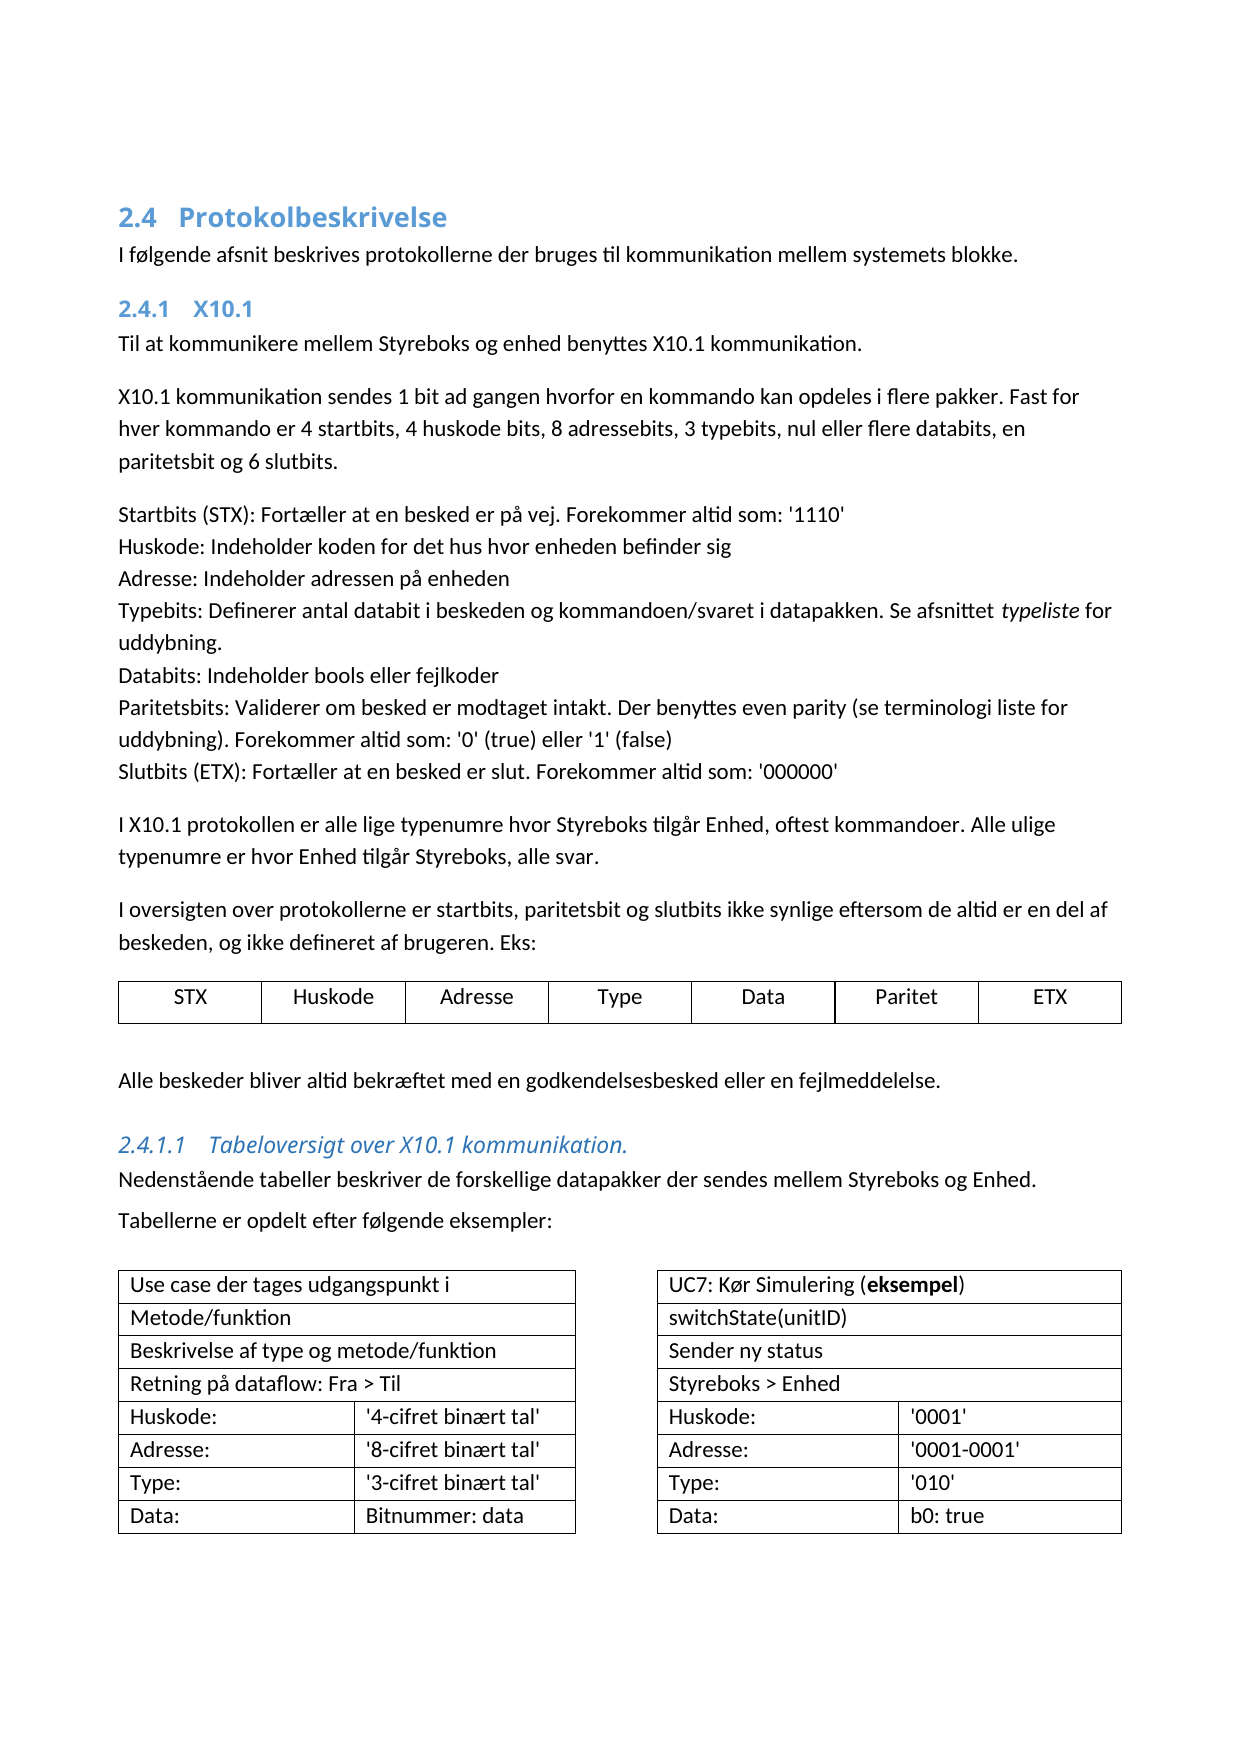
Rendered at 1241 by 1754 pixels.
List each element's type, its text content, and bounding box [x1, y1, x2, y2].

table_cell Sender ny status [658, 1336, 1121, 1368]
table_header Adresse [406, 982, 548, 1023]
table_cell Styreboks > Enhed [658, 1369, 1121, 1401]
text X10.1 kommunikation sendes 1 bit ad gangen hvorfor en kommando kan opdeles i flere pakker. Fast for hver kommando er 4 startbits, 4 huskode bits, 8 adressebits, 3 typebits, nul eller flere databits, en paritetsbit og 6 slutbits. [118, 382, 1122, 475]
table_header Use case der tages udgangspunkt i [119, 1271, 575, 1302]
table_cell Metode/funktion [119, 1304, 575, 1335]
text Nedenstående tabeller beskriver de forskellige datapakker der sendes mellem Styreboks og Enhed. Tabellerne er opdelt efter følgende eksempler: [118, 1165, 1122, 1235]
table_header ETX [979, 982, 1121, 1023]
table_header STX [119, 982, 261, 1023]
table_cell Bitnummer: data [355, 1501, 575, 1533]
text I følgende afsnit beskrives protokollerne der bruges til kommunikation mellem systemets blokke. [118, 240, 1122, 268]
table_cell Type: [658, 1468, 898, 1500]
text Startbits (STX): Fortæller at en besked er på vej. Forekommer altid som: '1110' Huskode: Indeholder koden for det hus hvor enheden befinder sig Adresse: Indeholder adressen på enheden Typebits: Definerer antal databit i beskeden og kommandoen/svaret i datapakken. Se afsnittet typeliste for uddybning. Databits: Indeholder bools eller fejlkoder Paritetsbits: Validerer om besked er modtaget intakt. Der benyttes even parity (se terminologi liste for uddybning). Forekommer altid som: '0' (true) eller '1' (false) Slutbits (ETX): Fortæller at en besked er slut. Forekommer altid som: '000000' [118, 500, 1122, 785]
table_cell Beskrivelse af type og metode/funktion [119, 1336, 575, 1368]
table_cell Data: [658, 1501, 898, 1533]
table_header Paritet [836, 982, 978, 1023]
table_cell '010' [899, 1468, 1121, 1500]
table_cell '4-cifret binært tal' [355, 1402, 575, 1434]
table_cell Retning på dataflow: Fra > Til [119, 1369, 575, 1401]
subtitle Protokolbeskrivelse [118, 198, 1122, 235]
table_cell Data: [119, 1501, 354, 1533]
table_cell switchState(unitID) [658, 1304, 1121, 1335]
table_cell '0001' [899, 1402, 1121, 1434]
table_header Huskode [262, 982, 405, 1023]
table_cell Adresse: [658, 1435, 898, 1467]
table_header Type [549, 982, 691, 1023]
table_cell Huskode: [658, 1402, 898, 1434]
table_header Data [692, 982, 834, 1023]
subtitle Tabeloversigt over X10.1 kommunikation. [118, 1129, 1122, 1160]
subtitle X10.1 [118, 293, 1122, 325]
table_cell Adresse: [119, 1435, 354, 1467]
text I X10.1 protokollen er alle lige typenumre hvor Styreboks tilgår Enhed, oftest kommandoer. Alle ulige typenumre er hvor Enhed tilgår Styreboks, alle svar. [118, 810, 1122, 871]
table_cell b0: true [899, 1501, 1121, 1533]
text I oversigten over protokollerne er startbits, paritetsbit og slutbits ikke synlige eftersom de altid er en del af beskeden, og ikke defineret af brugeren. Eks: [118, 896, 1122, 956]
table_cell UC7: Kør Simulering (eksempel) [658, 1271, 1121, 1302]
table_cell '3-cifret binært tal' [355, 1468, 575, 1500]
table_cell Type: [119, 1468, 354, 1500]
table_cell '0001-0001' [899, 1435, 1121, 1467]
text Alle beskeder bliver altid bekræftet med en godkendelsesbesked eller en fejlmeddelelse. [118, 1024, 1122, 1094]
table_cell Huskode: [119, 1402, 354, 1434]
text Til at kommunikere mellem Styreboks og enhed benyttes X10.1 kommunikation. [118, 329, 1122, 357]
table_cell '8-cifret binært tal' [355, 1435, 575, 1467]
